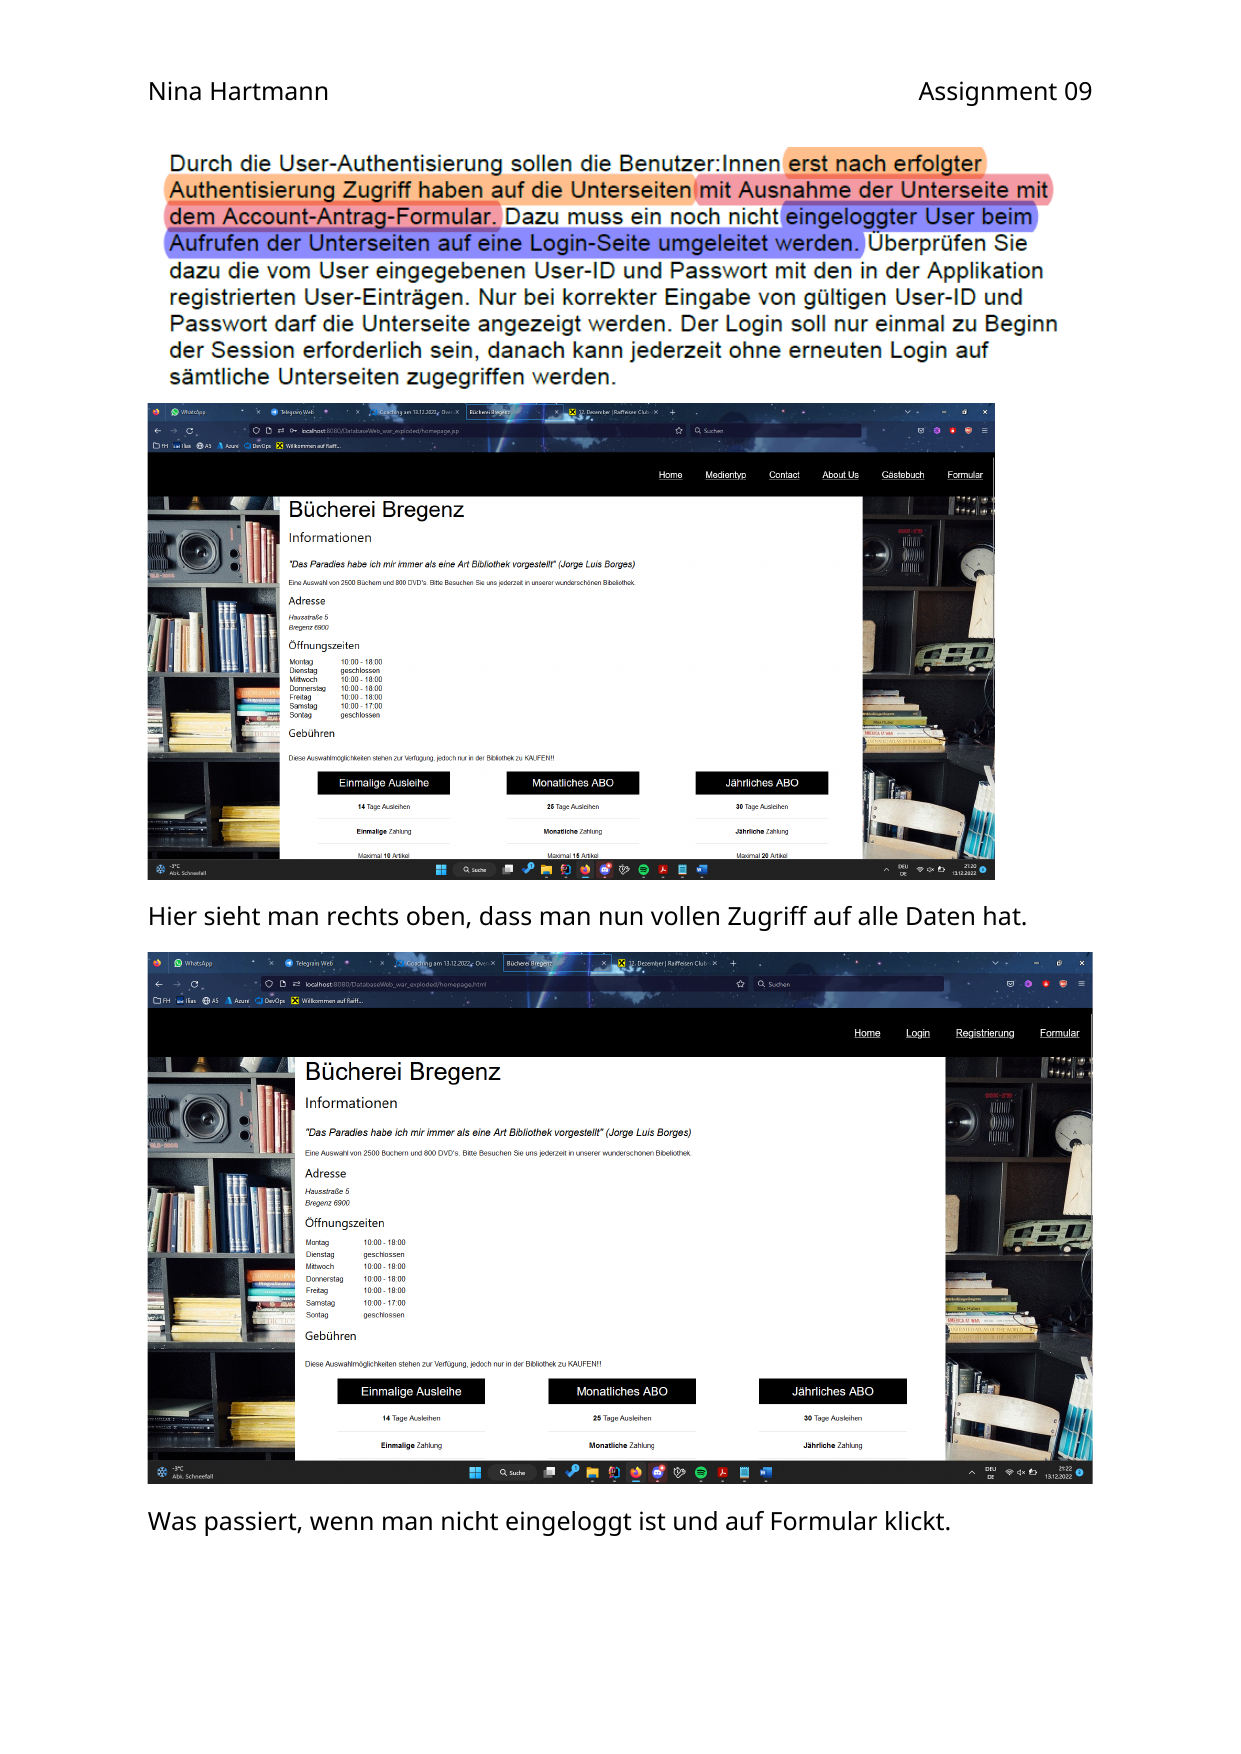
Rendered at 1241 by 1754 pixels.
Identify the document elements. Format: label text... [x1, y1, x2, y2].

picture [147, 952, 1093, 1484]
picture [147, 147, 1093, 401]
text Hier sieht man rechts oben, dass man nun vollen Zugriff auf alle Daten hat. [148, 899, 1093, 933]
picture [147, 403, 995, 880]
text Was passiert, wenn man nicht eingeloggt ist und auf Formular klickt. [148, 1503, 1093, 1537]
